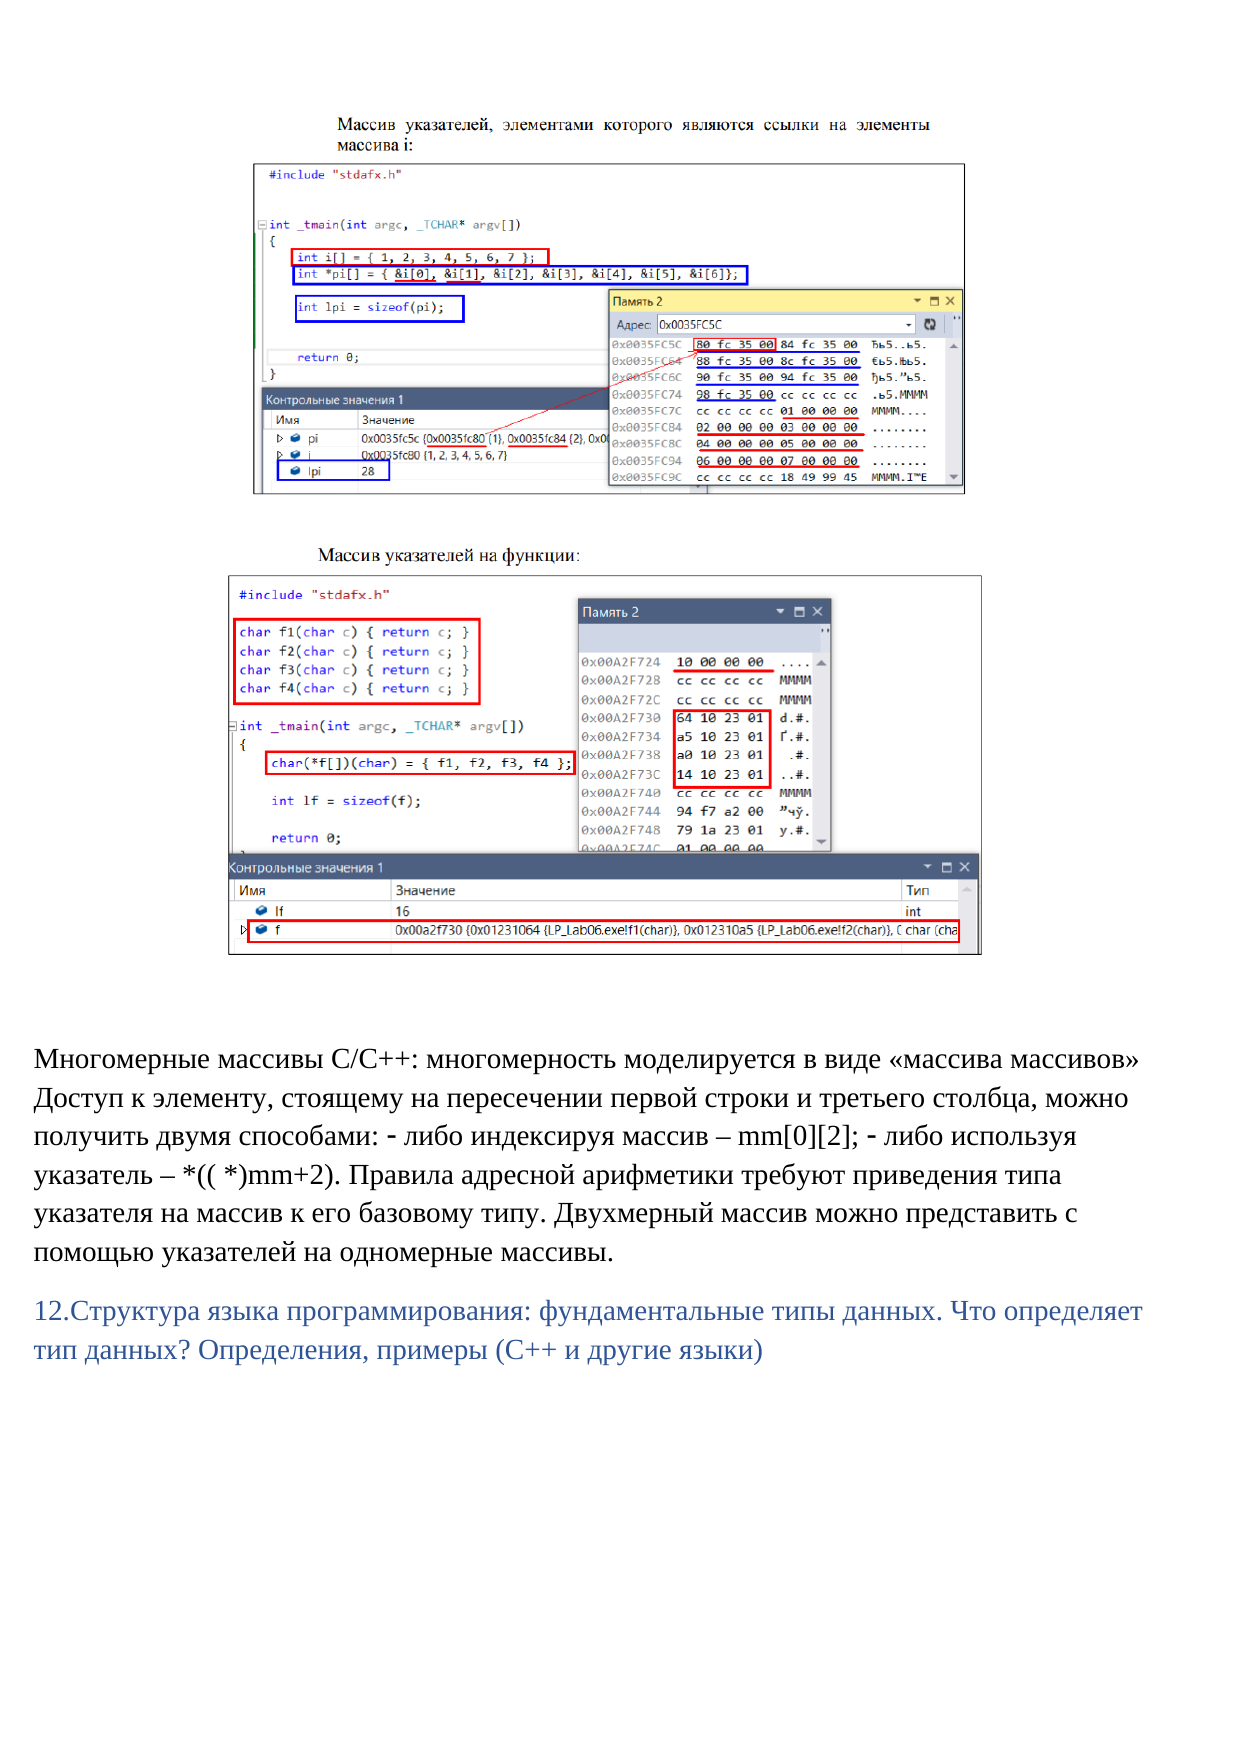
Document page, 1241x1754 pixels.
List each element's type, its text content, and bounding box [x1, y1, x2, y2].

picture [243, 108, 968, 498]
picture [222, 522, 989, 957]
subtitle 12.Структура языка программирования: фундаментальные типы данных. Что определяет тип данных? Определения, примеры (C++ и другие языки) [33, 1293, 1178, 1365]
text Многомерные массивы С/С++: многомерность моделируется в виде «массива массивов» Доступ к элементу, стоящему на пересечении первой строки и третьего столбца, можно получить двумя способами: либо индексируя массив – mm[0][2]; либо используя указатель – *(( *)mm+2). Правила адресной арифметики требуют приведения типа указателя на массив к его базовому типу. Двухмерный массив можно представить с помощью указателей на одномерные массивы. [33, 1041, 1178, 1267]
